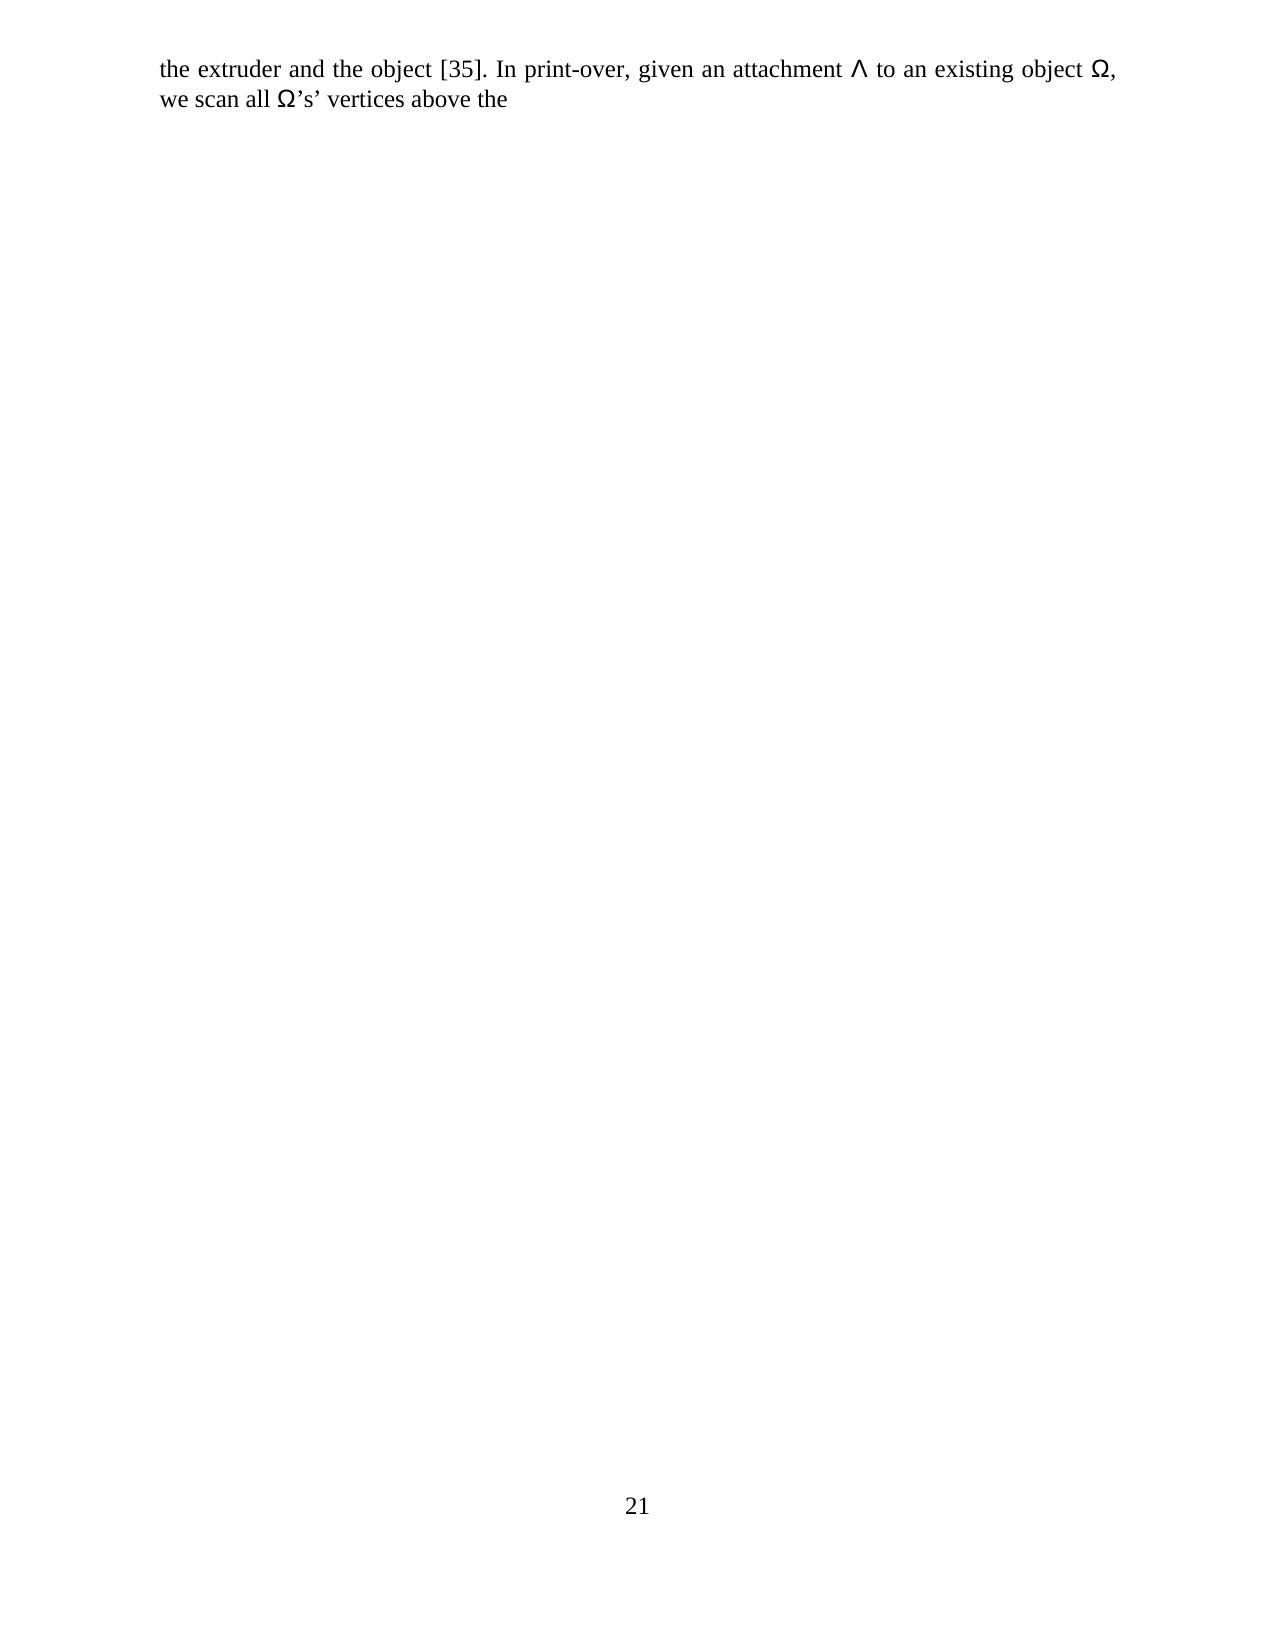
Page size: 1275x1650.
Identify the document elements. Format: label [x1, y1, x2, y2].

text [159, 54, 1116, 113]
